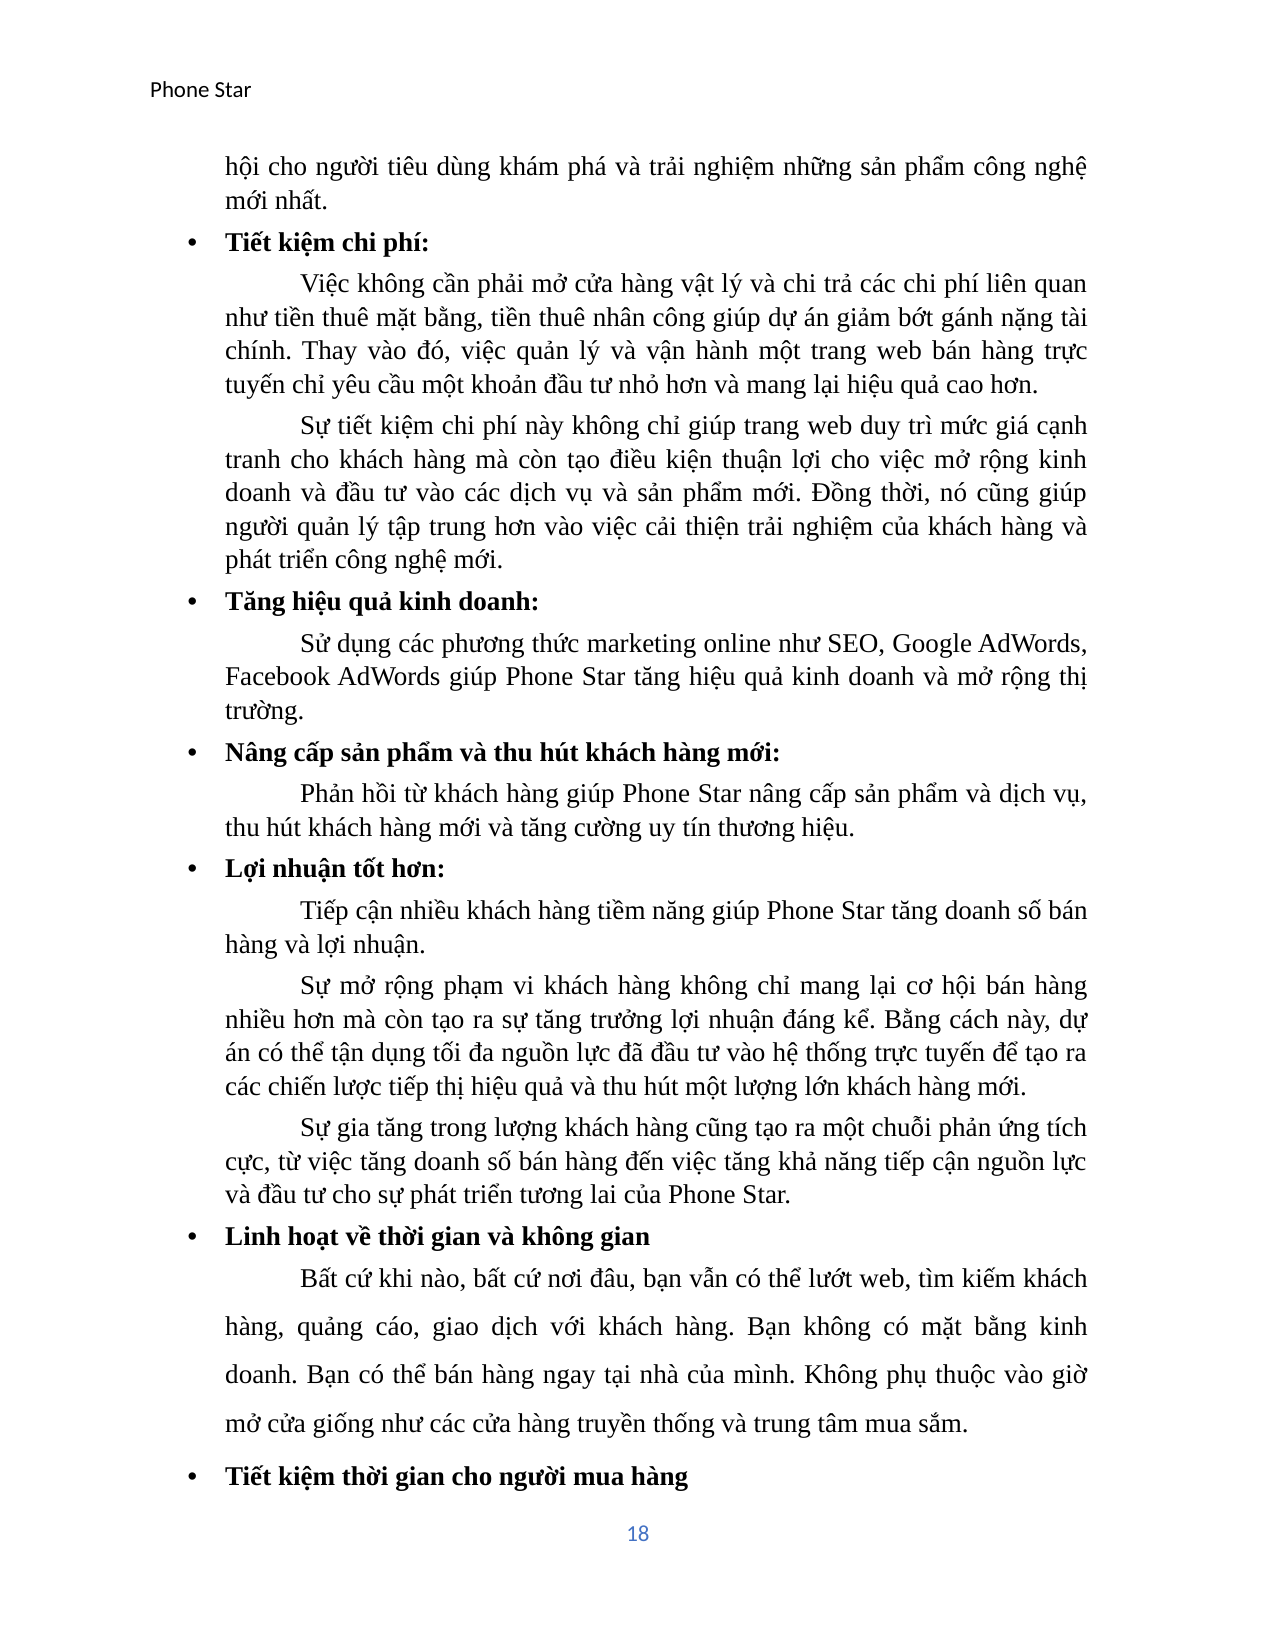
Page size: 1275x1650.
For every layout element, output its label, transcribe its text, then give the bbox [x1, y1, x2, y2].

text Việc không cần phải mở cửa hàng vật lý và chi trả các chi phí liên quan như tiền thuê mặt bằng, tiền thuê nhân công giúp dự án giảm bớt gánh nặng tài chính. Thay vào đó, việc quản lý và vận hành một trang web bán hàng trực tuyến chỉ yêu cầu một khoản đầu tư nhỏ hơn và mang lại hiệu quả cao hơn. [225, 267, 1089, 399]
list Tiết kiệm chi phí: [187, 226, 1089, 257]
text Sự gia tăng trong lượng khách hàng cũng tạo ra một chuỗi phản ứng tích cực, từ việc tăng doanh số bán hàng đến việc tăng khả năng tiếp cận nguồn lực và đầu tư cho sự phát triển tương lai của Phone Star. [225, 1112, 1089, 1210]
text Sự tiết kiệm chi phí này không chỉ giúp trang web duy trì mức giá cạnh tranh cho khách hàng mà còn tạo điều kiện thuận lợi cho việc mở rộng kinh doanh và đầu tư vào các dịch vụ và sản phẩm mới. Đồng thời, nó cũng giúp người quản lý tập trung hơn vào việc cải thiện trải nghiệm của khách hàng và phát triển công nghệ mới. [225, 409, 1089, 575]
text Phản hồi từ khách hàng giúp Phone Star nâng cấp sản phẩm và dịch vụ, thu hút khách hàng mới và tăng cường uy tín thương hiệu. [225, 777, 1089, 842]
text Sử dụng các phương thức marketing online như SEO, Google AdWords, Facebook AdWords giúp Phone Star tăng hiệu quả kinh doanh và mở rộng thị trường. [225, 627, 1089, 725]
list Nâng cấp sản phẩm và thu hút khách hàng mới: [187, 736, 1089, 767]
text Sự mở rộng phạm vi khách hàng không chỉ mang lại cơ hội bán hàng nhiều hơn mà còn tạo ra sự tăng trưởng lợi nhuận đáng kể. Bằng cách này, dự án có thể tận dụng tối đa nguồn lực đã đầu tư vào hệ thống trực tuyến để tạo ra các chiến lược tiếp thị hiệu quả và thu hút một lượng lớn khách hàng mới. [225, 969, 1089, 1101]
list Lợi nhuận tốt hơn: [187, 852, 1089, 884]
text Bất cứ khi nào, bất cứ nơi đâu, bạn vẫn có thể lướt web, tìm kiếm khách hàng, quảng cáo, giao dịch với khách hàng. Bạn không có mặt bằng kinh doanh. Bạn có thể bán hàng ngay tại nhà của mình. Không phụ thuộc vào giờ mở cửa giống như các cửa hàng truyền thống và trung tâm mua sắm. [225, 1262, 1089, 1438]
list Tiết kiệm thời gian cho người mua hàng [187, 1460, 1089, 1492]
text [225, 150, 1089, 215]
text Tiếp cận nhiều khách hàng tiềm năng giúp Phone Star tăng doanh số bán hàng và lợi nhuận. [225, 894, 1089, 959]
list Linh hoạt về thời gian và không gian [187, 1220, 1089, 1251]
list Tăng hiệu quả kinh doanh: [187, 585, 1089, 616]
